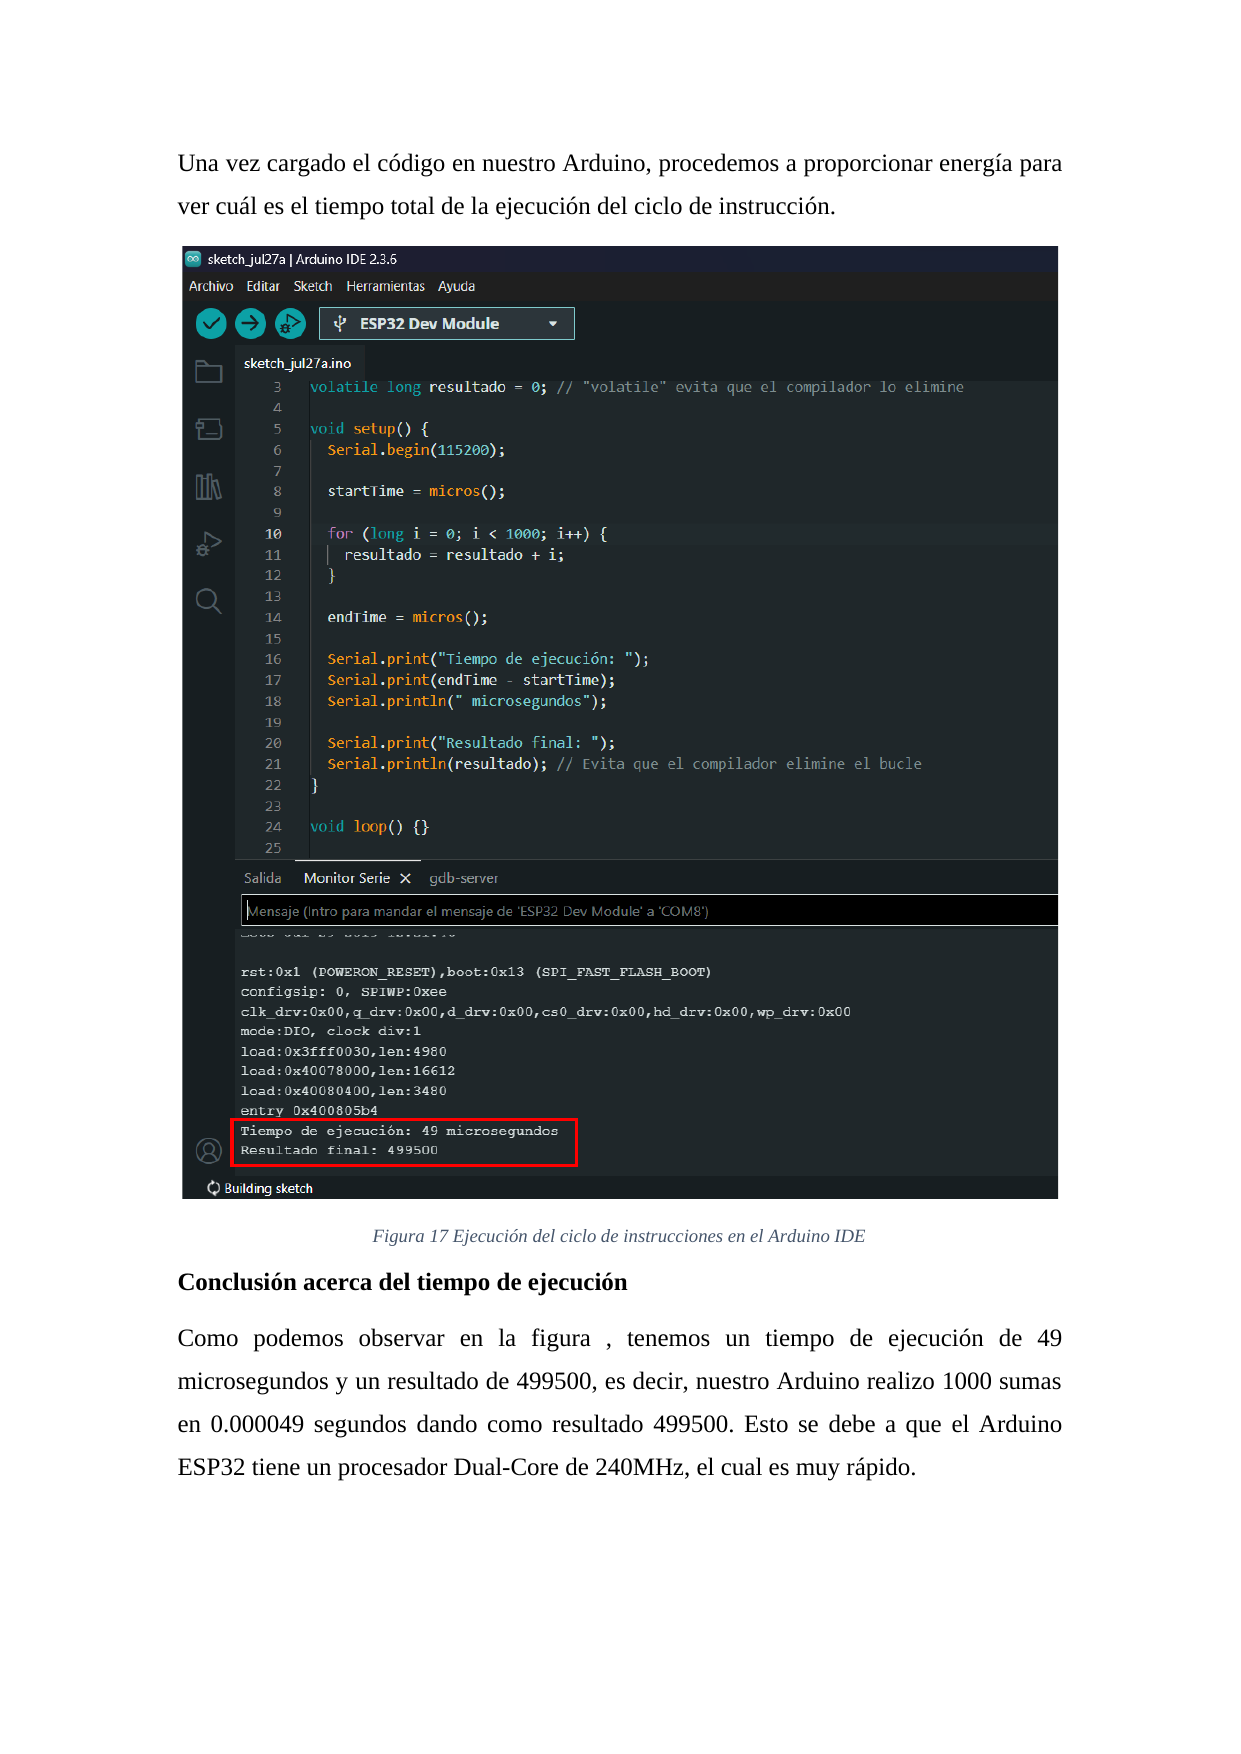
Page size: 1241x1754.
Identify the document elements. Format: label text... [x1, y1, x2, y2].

picture [182, 246, 1059, 1199]
text Una vez cargado el código en nuestro Arduino, procedemos a proporcionar energía para ver cuál es el tiempo total de la ejecución del ciclo de instrucción. [177, 148, 1063, 219]
text Como podemos observar en la figura , tenemos un tiempo de ejecución de 49 microsegundos y un resultado de 499500, es decir, nuestro Arduino realizo 1000 sumas en 0.000049 segundos dando como resultado 499500. Esto se debe a que el Arduino ESP32 tiene un procesador Dual-Core de 240MHz, el cual es muy rápido. [177, 1323, 1063, 1481]
subtitle Conclusión acerca del tiempo de ejecución [177, 1267, 1063, 1296]
text Figura 17 Ejecución del ciclo de instrucciones en el Arduino IDE [177, 1225, 1063, 1247]
